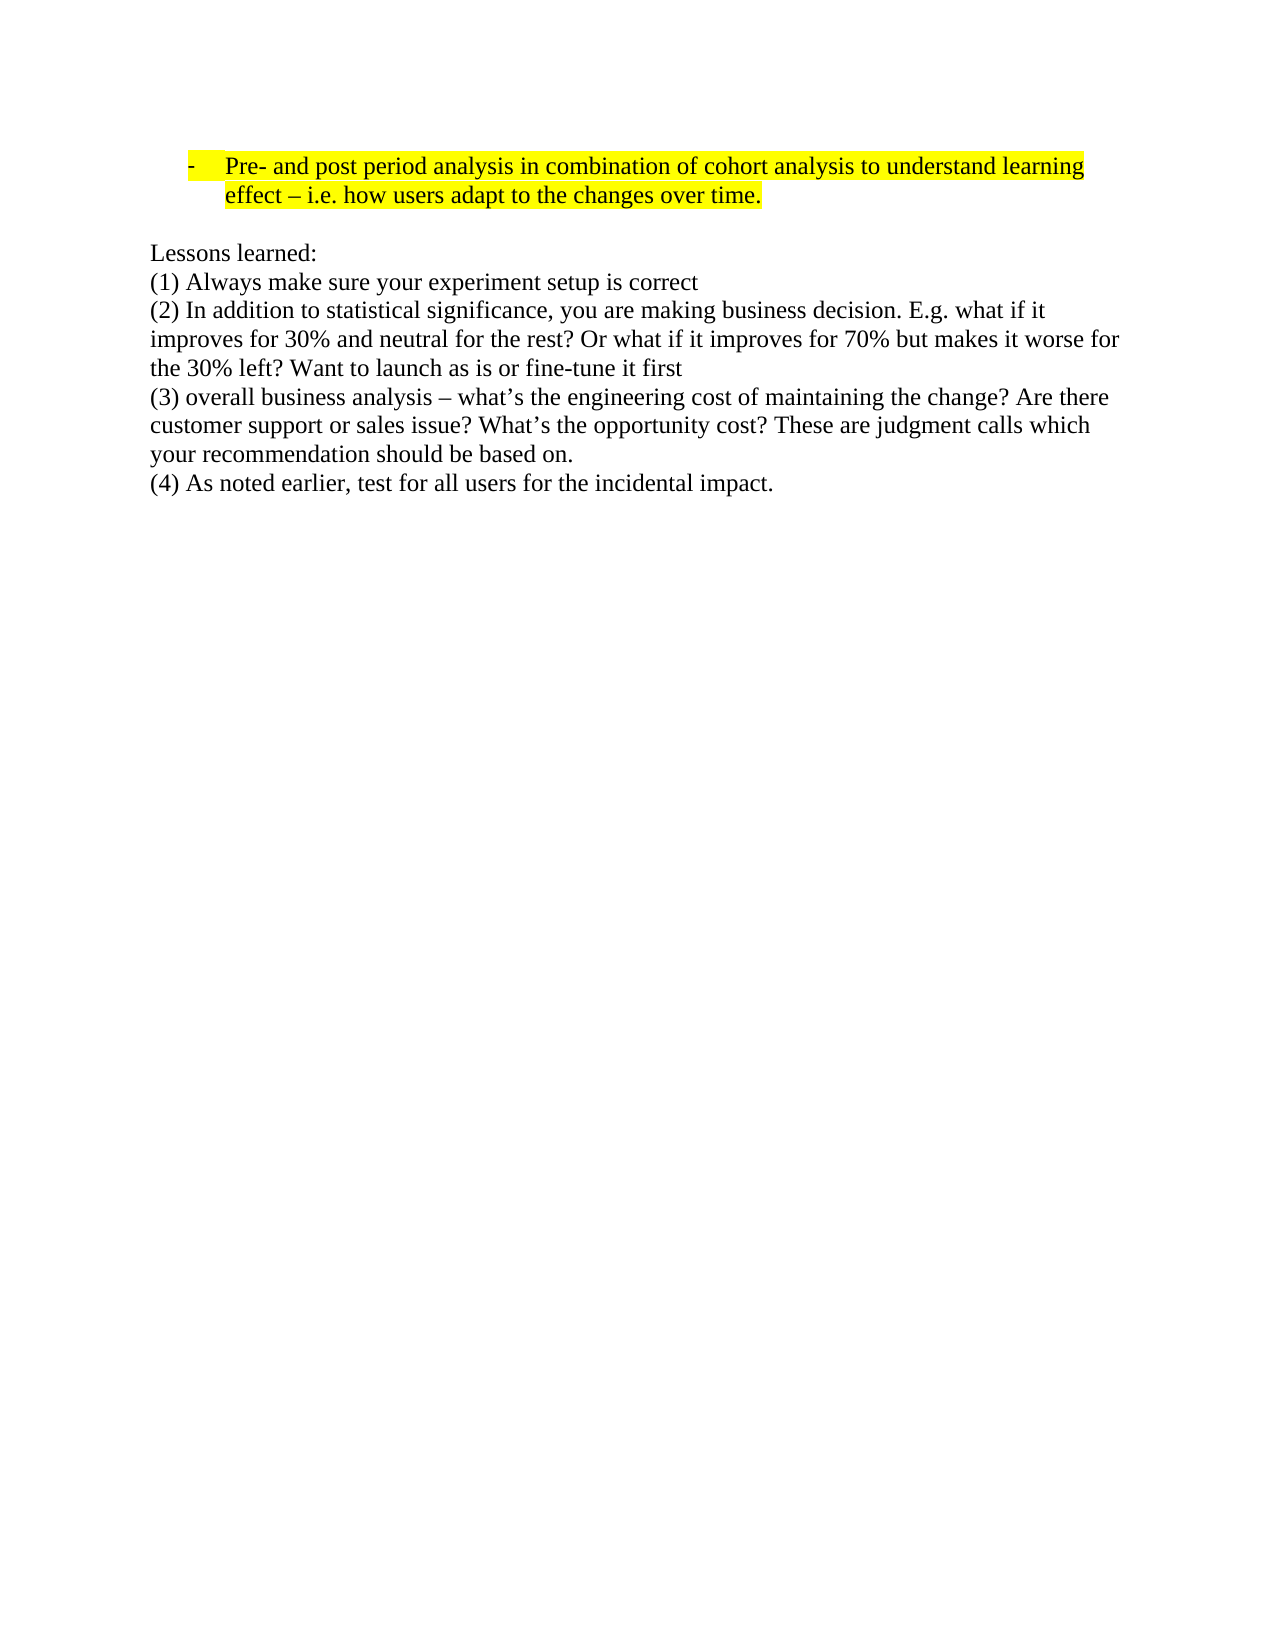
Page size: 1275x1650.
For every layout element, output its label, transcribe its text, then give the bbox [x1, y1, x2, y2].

text (4) As noted earlier, test for all users for the incidental impact. [150, 468, 1125, 497]
text (1) Always make sure your experiment setup is correct [150, 267, 1125, 296]
text Lessons learned: [150, 238, 1125, 267]
text (3) overall business analysis – what’s the engineering cost of maintaining the change? Are there customer support or sales issue? What’s the opportunity cost? These are judgment calls which your recommendation should be based on. [150, 382, 1125, 468]
list Pre- and post period analysis in combination of cohort analysis to understand learning effect – i.e. how users adapt to the changes over time. [187, 150, 1125, 209]
text (2) In addition to statistical significance, you are making business decision. E.g. what if it improves for 30% and neutral for the rest? Or what if it improves for 70% but makes it worse for the 30% left? Want to launch as is or fine-tune it first [150, 296, 1125, 382]
